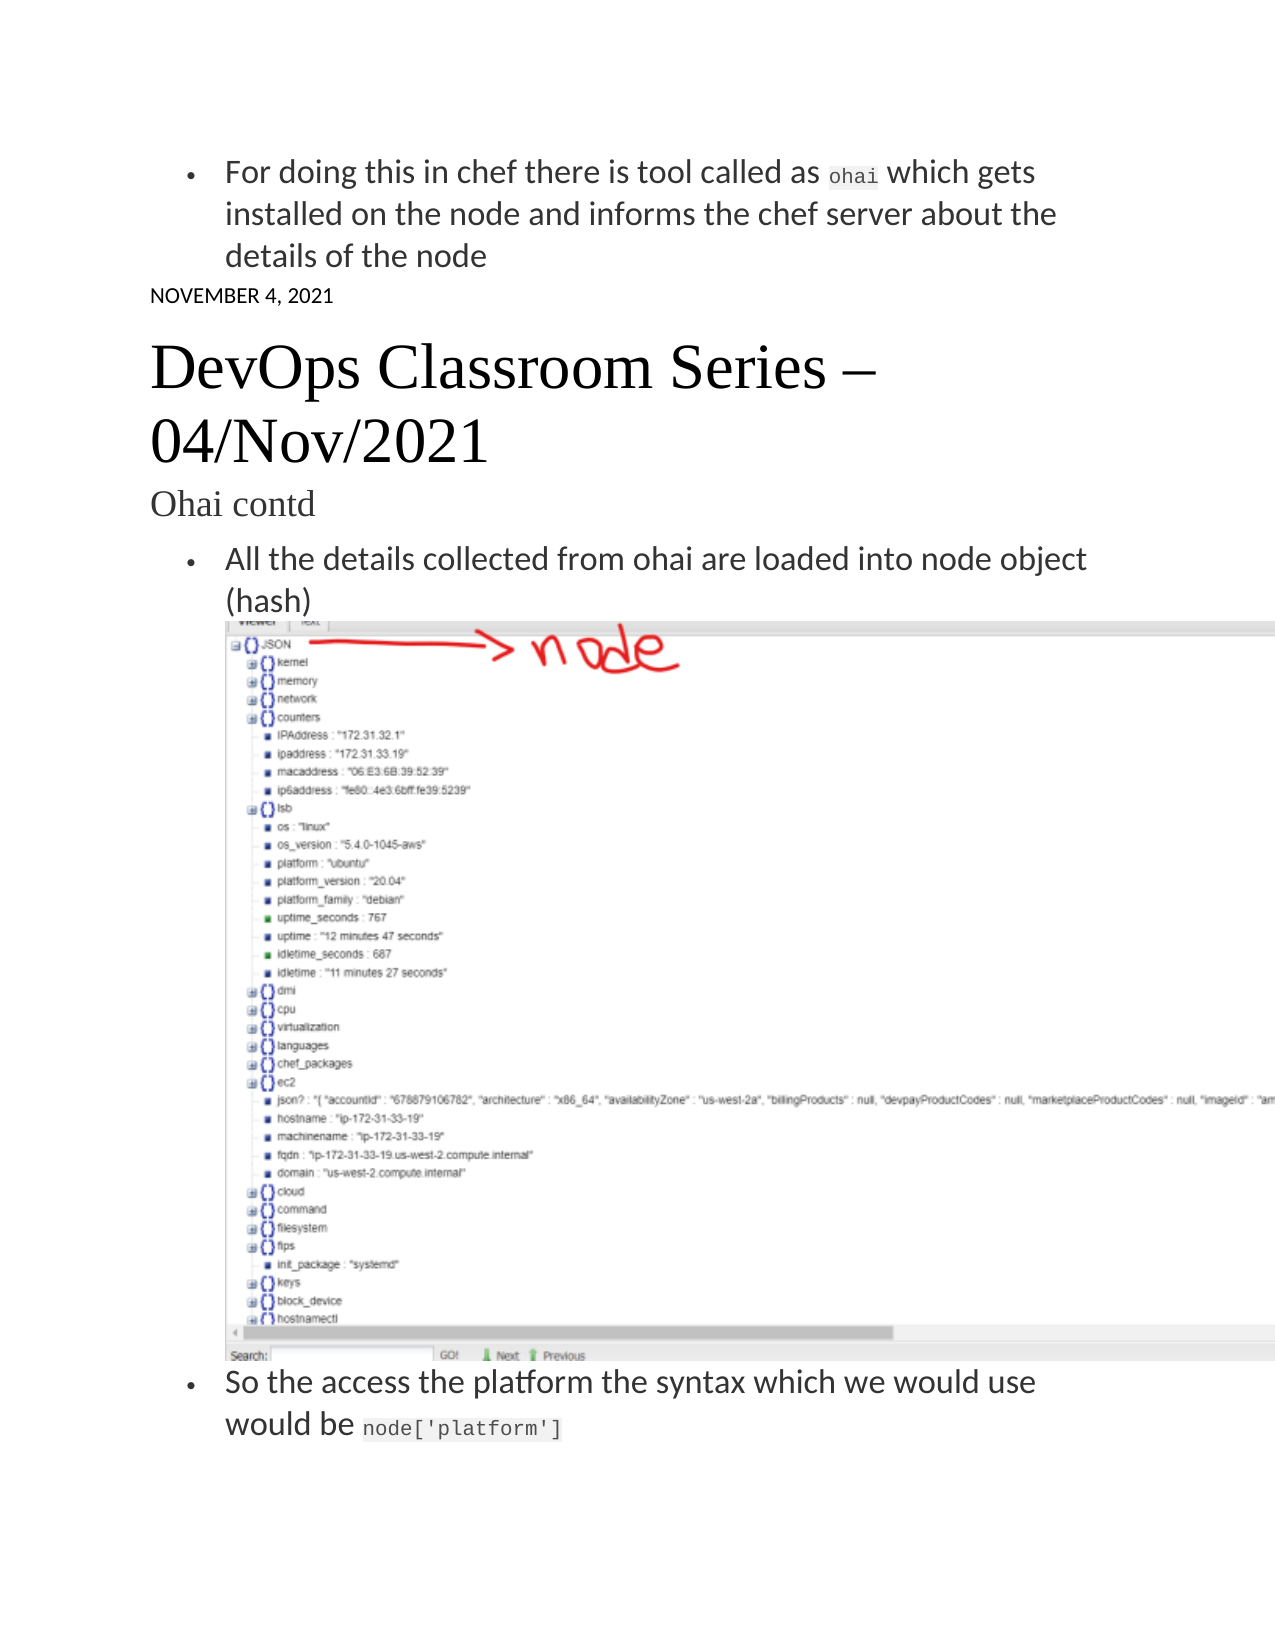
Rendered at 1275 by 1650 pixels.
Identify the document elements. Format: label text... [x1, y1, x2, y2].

picture [225, 621, 1275, 1361]
list So the access the platform the syntax which we would use would be node['platform'] [187, 1360, 1125, 1444]
text NOVEMBER 4, 2021 [150, 281, 1125, 309]
list For doing this in chef there is tool called as ohai which gets installed on the node and informs the chef server about the details of the node [187, 150, 1125, 276]
subtitle Ohai contd [150, 482, 1125, 525]
subtitle DevOps Classroom Series – 04/Nov/2021 [150, 328, 1125, 476]
